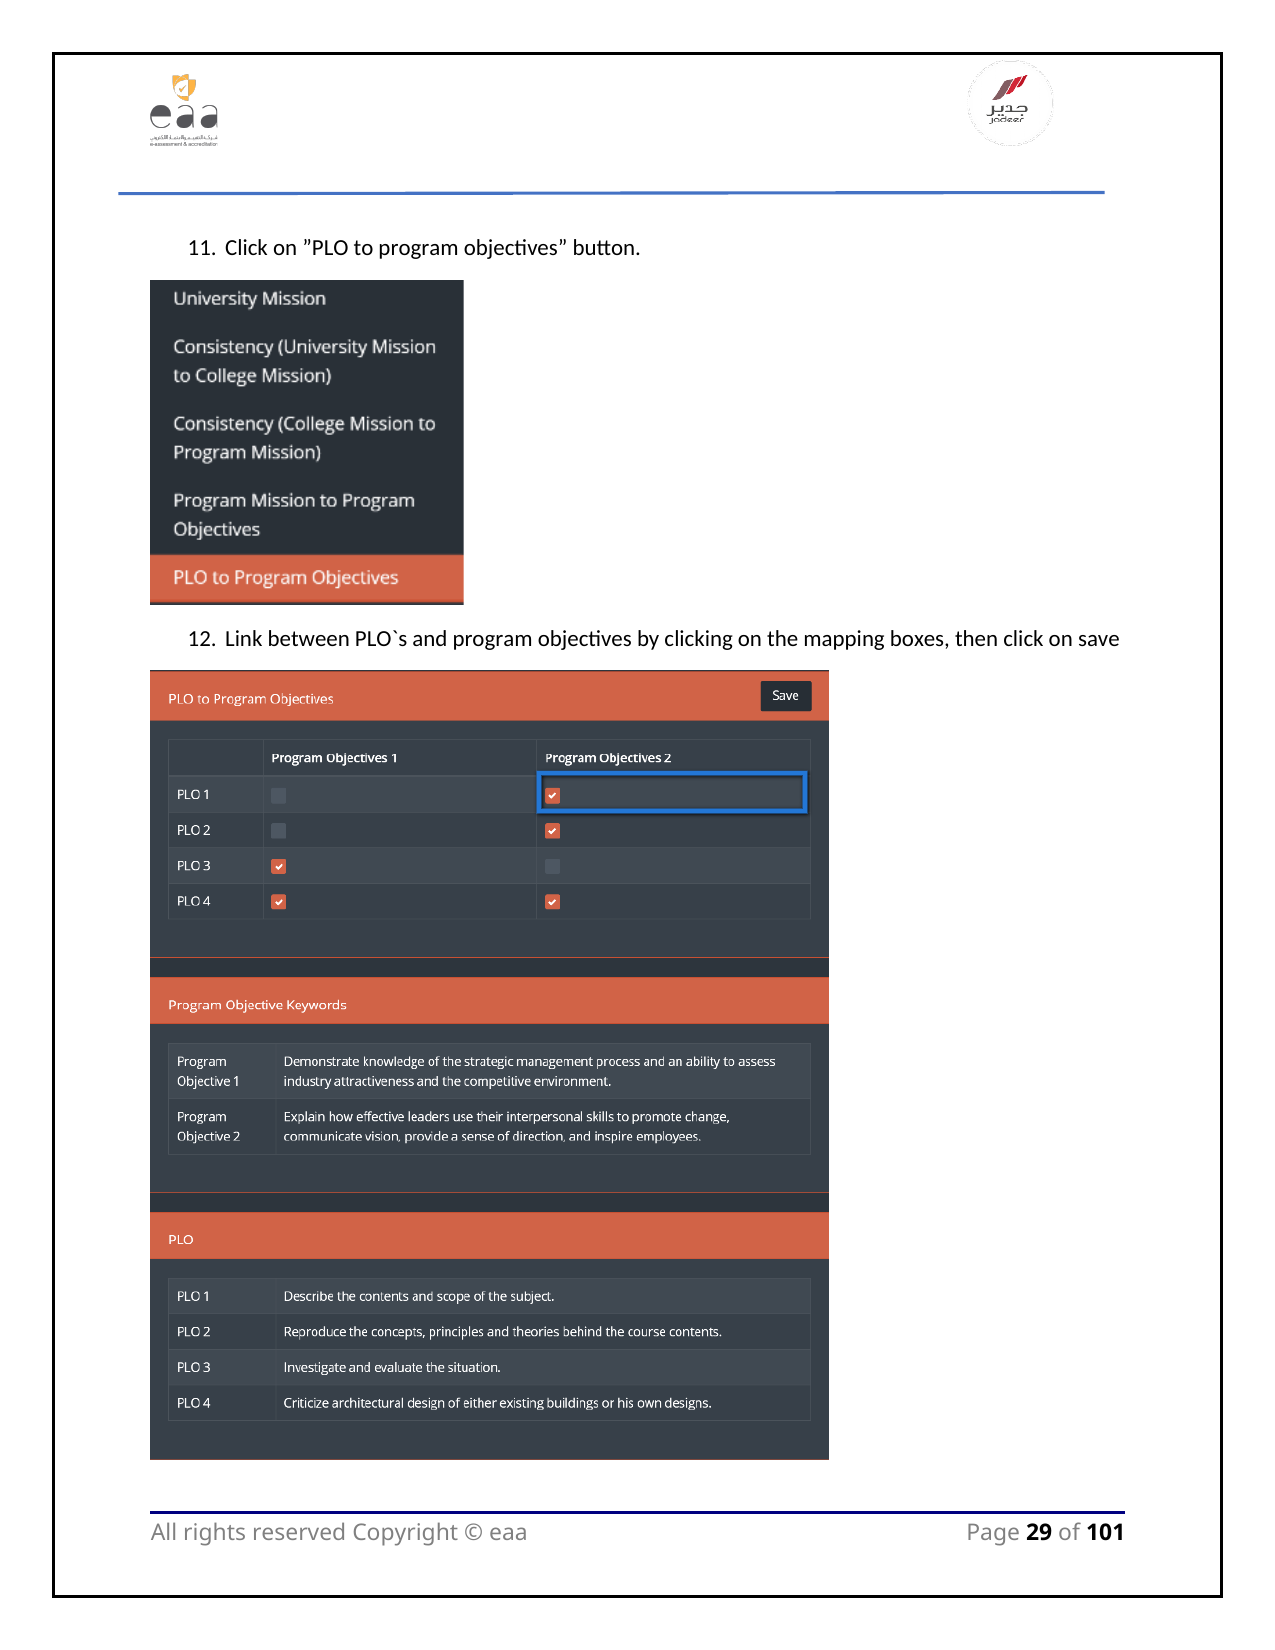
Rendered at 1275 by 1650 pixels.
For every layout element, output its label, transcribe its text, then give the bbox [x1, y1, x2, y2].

list Link between PLO`s and program objectives by clicking on the mapping boxes, then click on save [187, 624, 1125, 652]
picture [967, 60, 1054, 146]
picture [150, 74, 218, 146]
picture [150, 280, 464, 605]
picture [150, 670, 829, 1460]
list Click on ”PLO to program objectives” button. [187, 233, 1125, 261]
